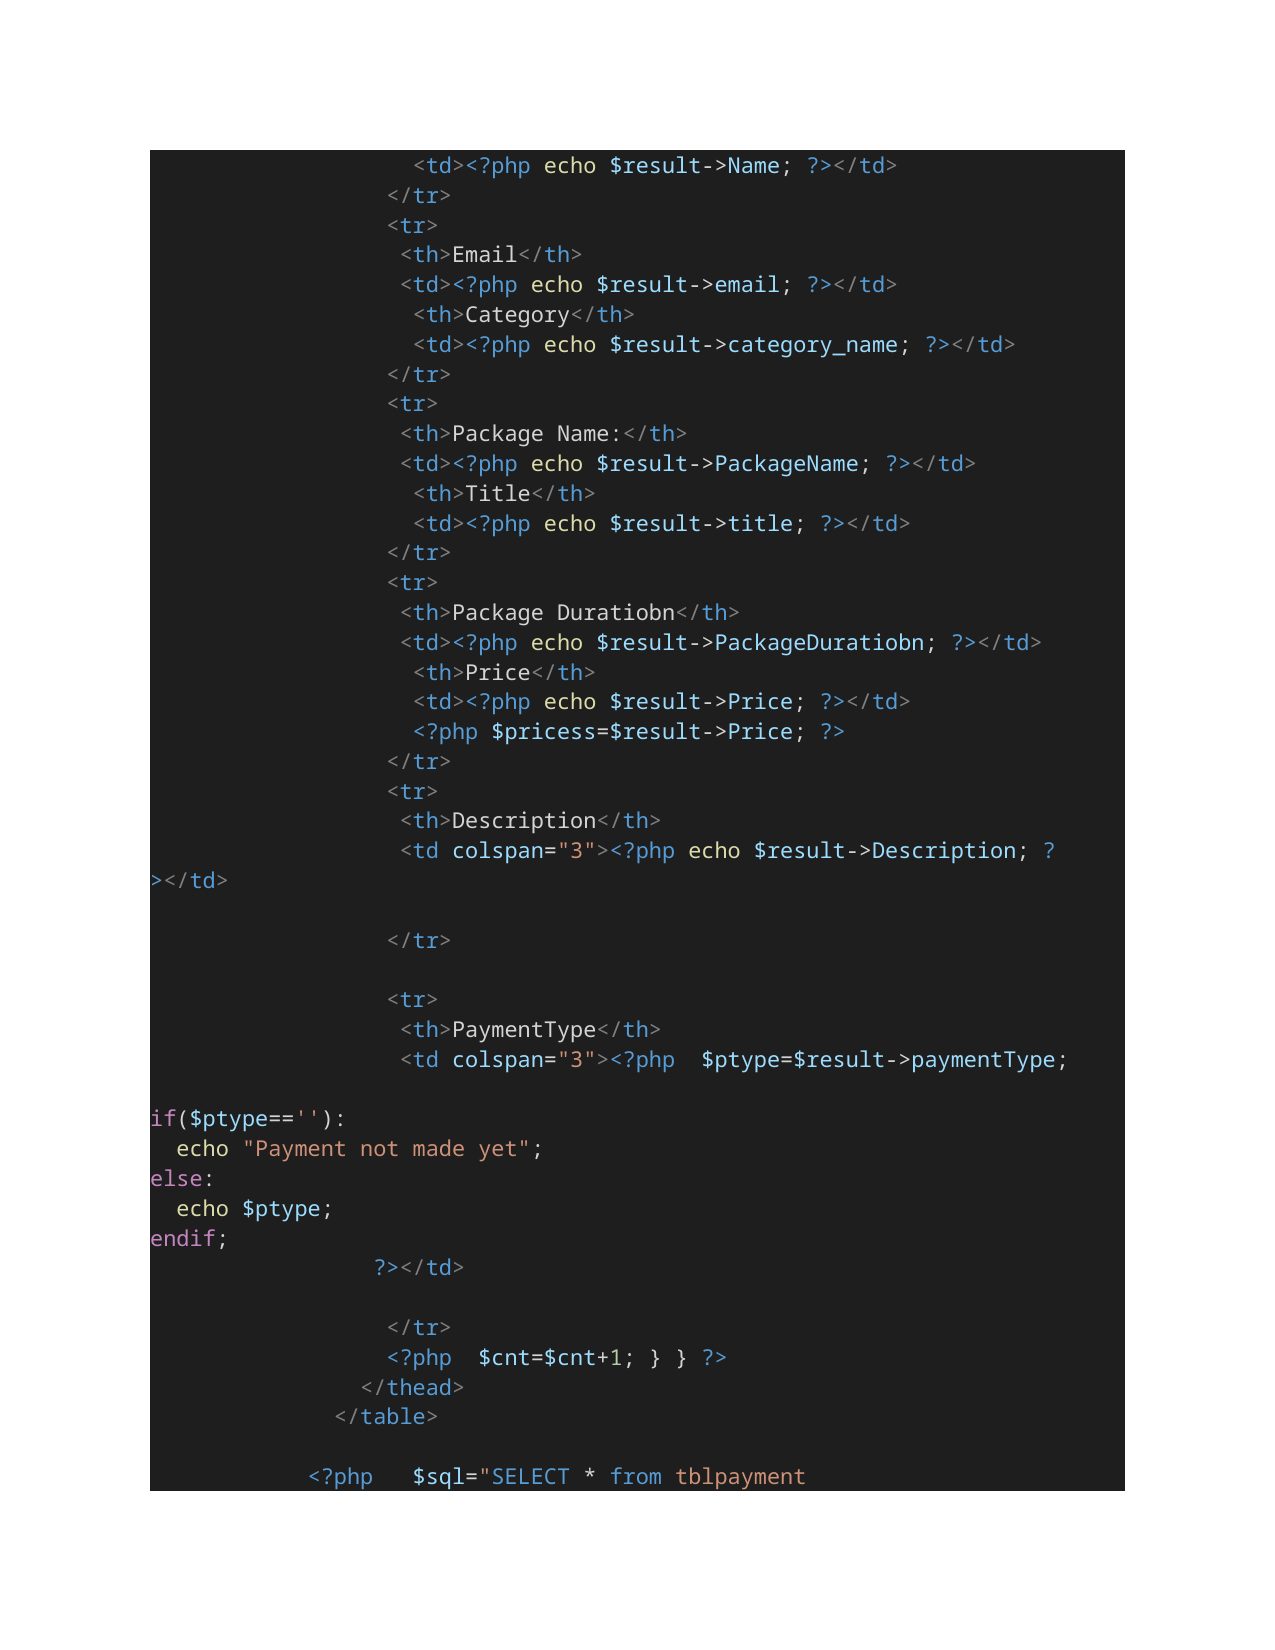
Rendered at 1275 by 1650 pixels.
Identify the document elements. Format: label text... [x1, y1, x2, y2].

text </tr> [150, 180, 1125, 209]
text <td><?php echo $result->PackageDuratiobn; ?></td> [150, 627, 1125, 656]
text <td><?php echo $result->PackageName; ?></td> [150, 448, 1125, 478]
text <?php $cnt=$cnt+1; } } ?> [150, 1342, 1125, 1371]
text </table> [150, 1401, 1125, 1431]
text endif; [150, 1222, 1125, 1252]
text echo $ptype; [150, 1193, 1125, 1222]
text <td colspan="3"><?php $ptype=$result->paymentType; [150, 1044, 1125, 1073]
text <tr> [150, 209, 1125, 239]
text <th>Category</th> [150, 299, 1125, 329]
text echo "Payment not made yet"; [150, 1133, 1125, 1163]
text <td><?php echo $result->title; ?></td> [150, 507, 1125, 537]
text <th>Price</th> [150, 656, 1125, 686]
text <td><?php echo $result->Price; ?></td> [150, 686, 1125, 716]
text <td><?php echo $result->email; ?></td> [150, 269, 1125, 299]
text </tr> [150, 537, 1125, 567]
text </tr> [150, 358, 1125, 388]
text <th>Email</th> [150, 239, 1125, 269]
text </thead> [150, 1371, 1125, 1401]
text <th>Title</th> [150, 478, 1125, 507]
text if($ptype==''): [150, 1103, 1125, 1133]
text ?></td> [150, 1252, 1125, 1282]
text <tr> [150, 388, 1125, 418]
text <td><?php echo $result->Name; ?></td> [150, 150, 1125, 180]
text <th>Package Duratiobn</th> [150, 597, 1125, 627]
text else: [150, 1163, 1125, 1193]
text <th>PaymentType</th> [150, 1014, 1125, 1044]
text <td><?php echo $result->category_name; ?></td> [150, 329, 1125, 358]
text </tr> [150, 1312, 1125, 1342]
text <tr> [150, 567, 1125, 597]
text <?php $pricess=$result->Price; ?> [150, 716, 1125, 746]
text </tr> [150, 924, 1125, 954]
text <td colspan="3"><?php echo $result->Description; ?></td> [150, 835, 1125, 895]
text <th>Package Name:</th> [150, 418, 1125, 448]
text <tr> [150, 984, 1125, 1014]
text </tr> [150, 746, 1125, 776]
text <?php $sql="SELECT * from tblpayment [150, 1461, 1125, 1491]
text <tr> [150, 776, 1125, 805]
text <th>Description</th> [150, 805, 1125, 835]
